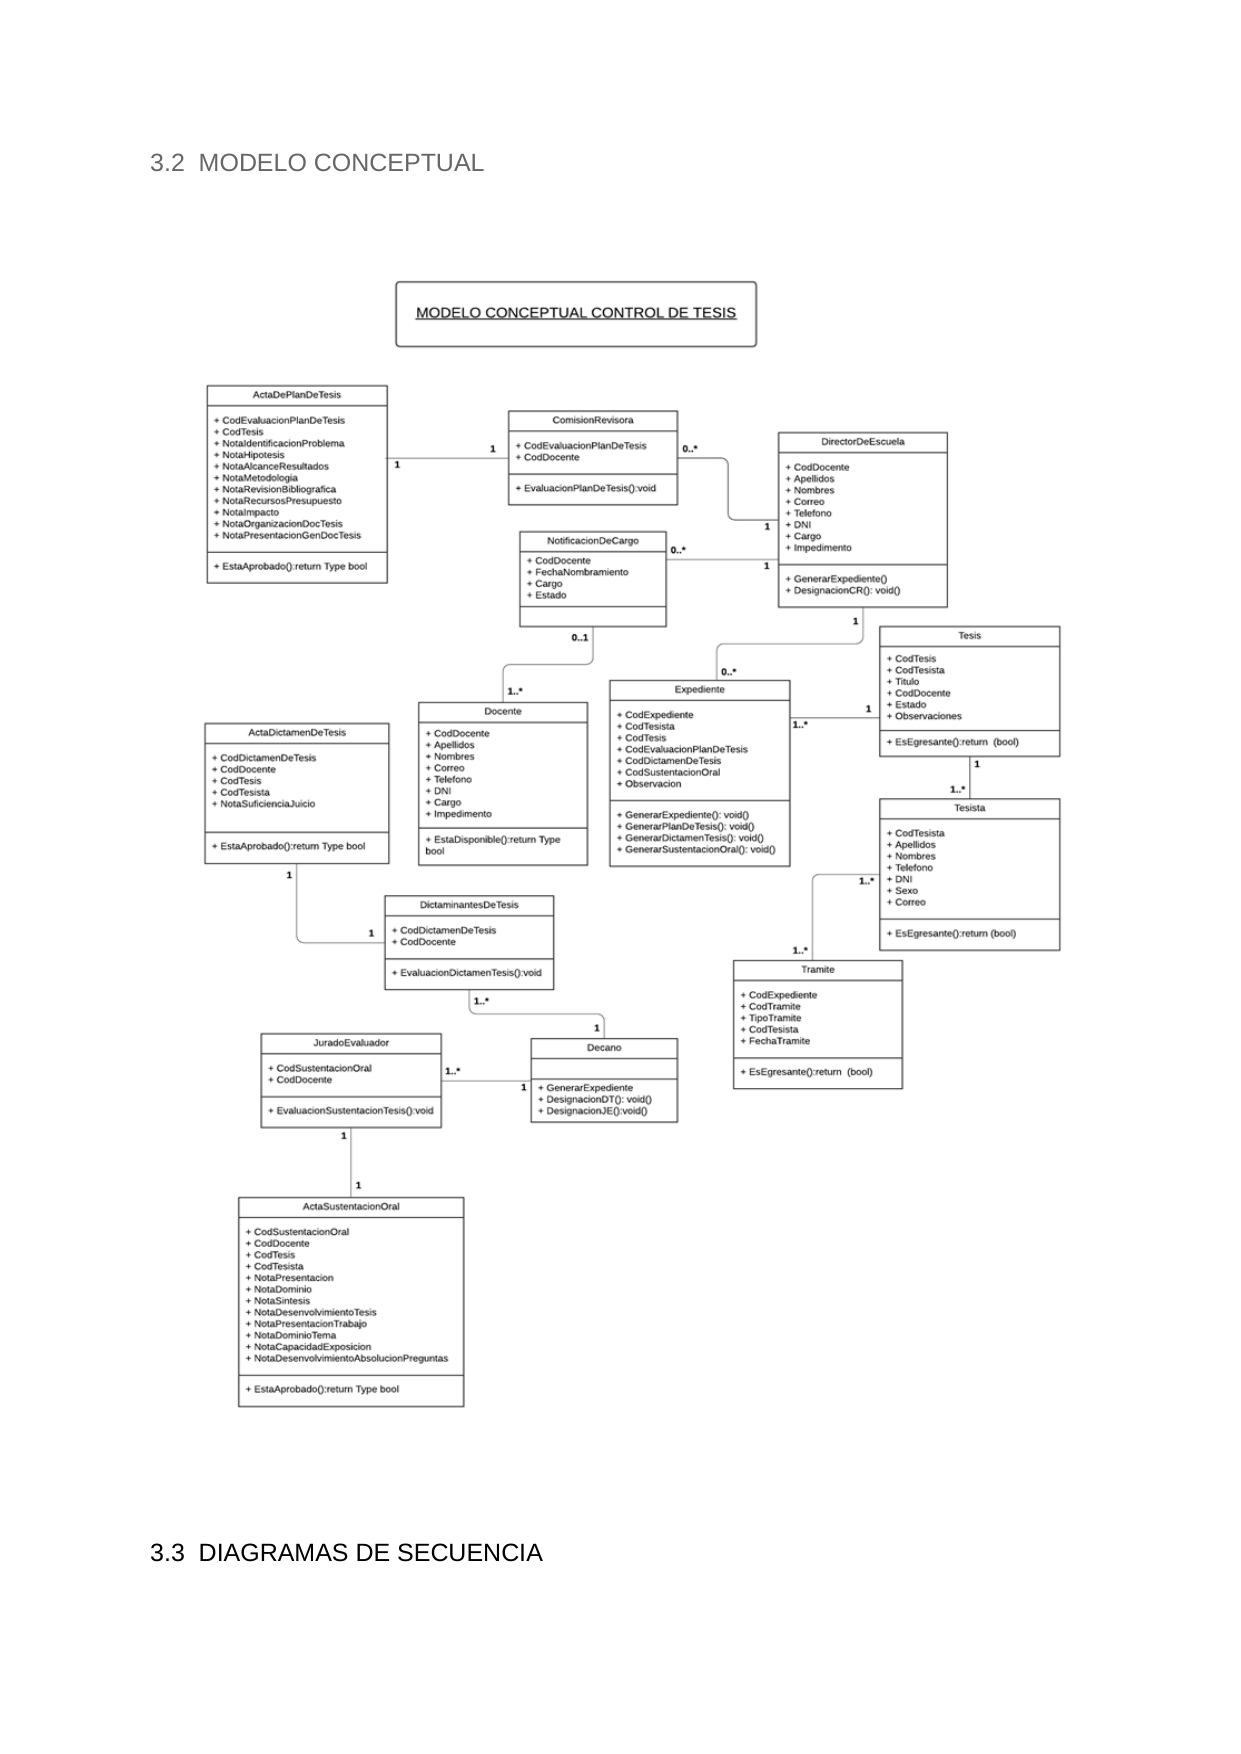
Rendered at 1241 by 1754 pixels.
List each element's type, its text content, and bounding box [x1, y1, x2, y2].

picture [150, 215, 1115, 1475]
subtitle 3.3 DIAGRAMAS DE SECUENCIA [150, 1538, 1090, 1566]
subtitle 3.2 MODELO CONCEPTUAL [150, 148, 1090, 176]
